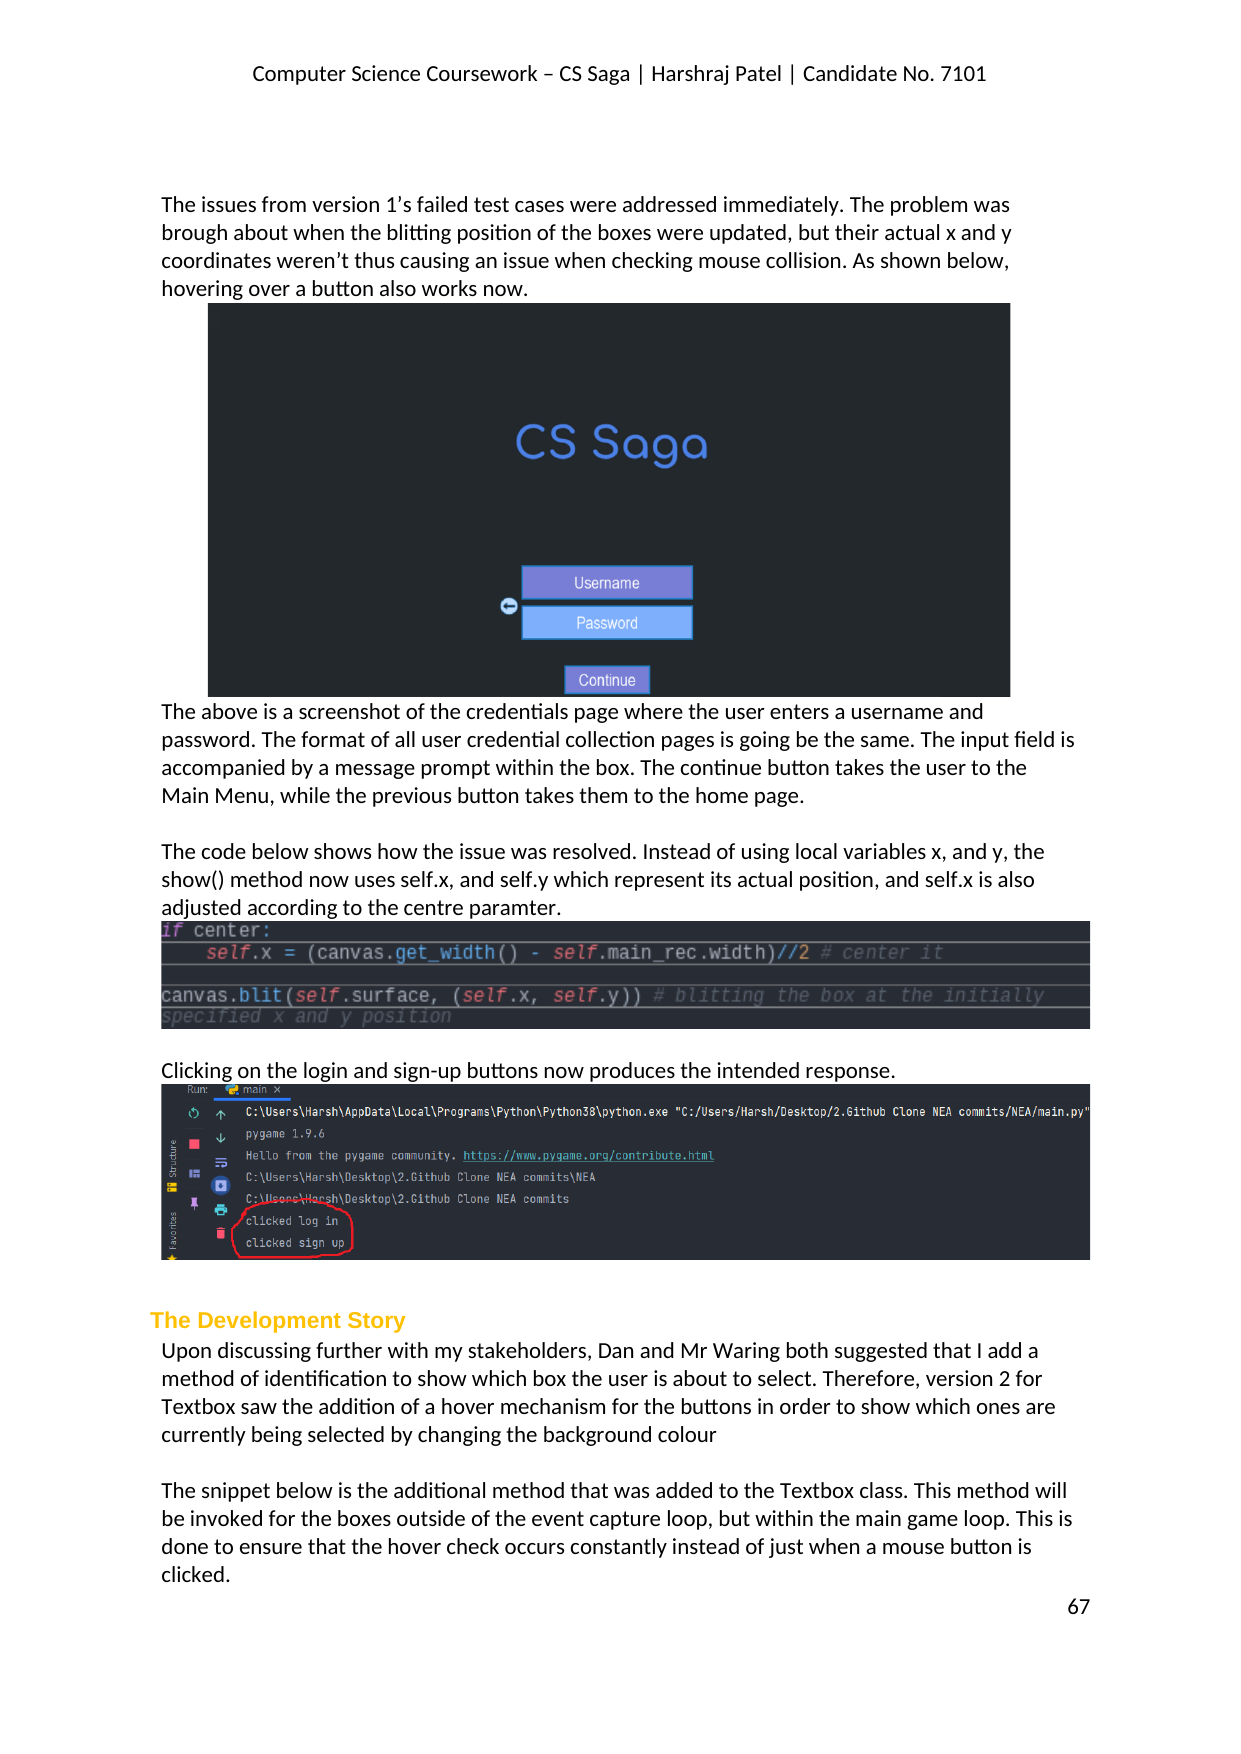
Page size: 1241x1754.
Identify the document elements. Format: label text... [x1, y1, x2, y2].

table_header The issues from version 1’s failed test cases were addressed immediately. The problem was brough about when the blitting position of the boxes were updated, but their actual x and y coordinates weren’t thus causing an issue when checking mouse collision. As shown below, hovering over a button also works now. The above is a screenshot of the credentials page where the user enters a username and password. The format of all user credential collection pages is going be the same. The input field is accompanied by a message prompt within the box. The continue button takes the user to the Main Menu, while the previous button takes them to the home page. The code below shows how the issue was resolved. Instead of using local variables x, and y, the show() method now uses self.x, and self.y which represent its actual position, and self.x is also adjusted according to the centre paramter. Clicking on the login and sign-up buttons now produces the intended response. [150, 190, 1090, 1261]
subtitle The Development Story [150, 1307, 1090, 1334]
picture [207, 303, 1011, 697]
table_cell The snippet below is the additional method that was added to the Textbox class. This method will be invoked for the boxes outside of the event capture loop, but within the main game loop. This is done to ensure that the hover check occurs constantly instead of just when a mouse button is clicked. [150, 1476, 1090, 1588]
table_header Upon discussing further with my stakeholders, Dan and Mr Waring both suggested that I add a method of identification to show which box the user is about to select. Therefore, version 2 for Textbox saw the addition of a hover mechanism for the buttons in order to show which ones are currently being selected by changing the background colour [150, 1336, 1090, 1476]
picture [161, 1084, 1091, 1261]
